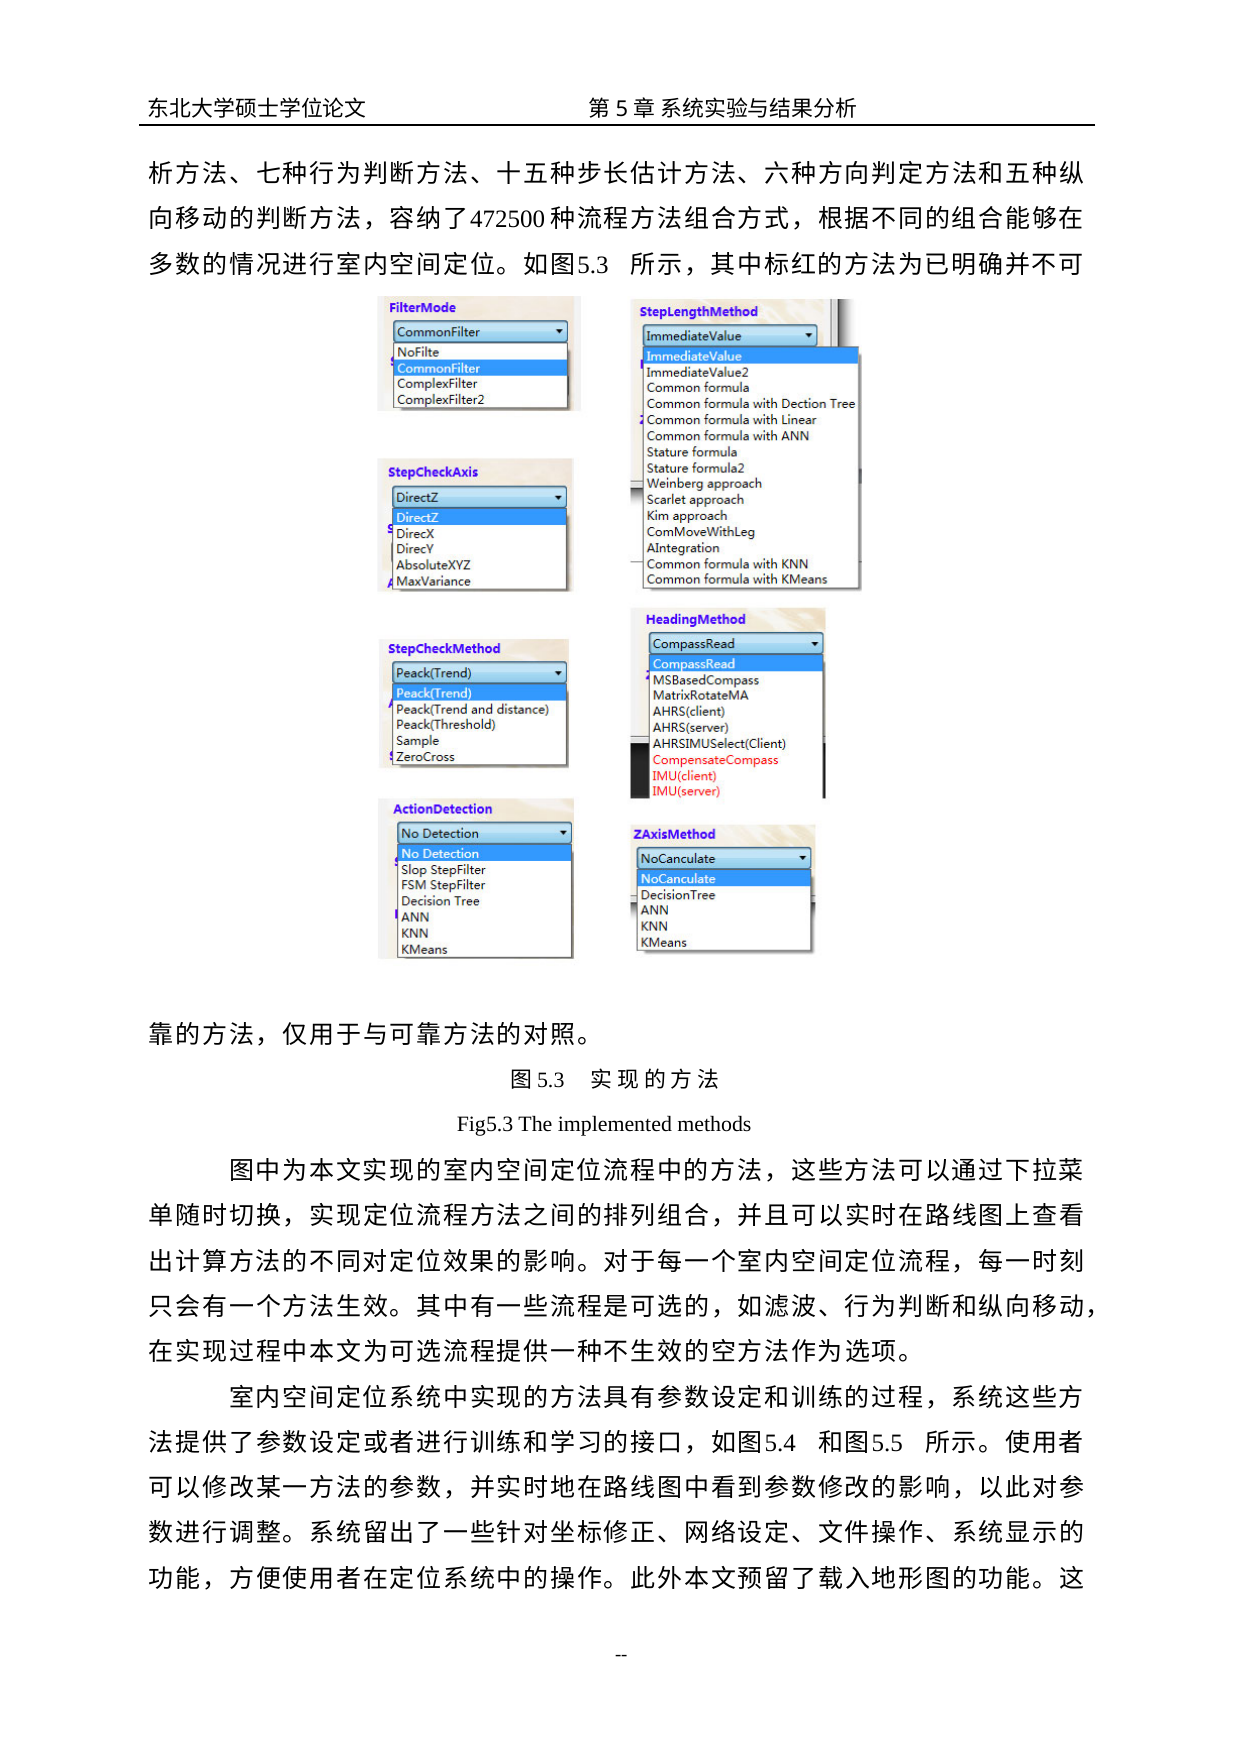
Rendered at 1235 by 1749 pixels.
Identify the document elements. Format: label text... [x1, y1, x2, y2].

picture [377, 296, 873, 977]
text 图5.3 实现的方法 [149, 1055, 1086, 1101]
text Fig5.3 The implemented methods [149, 1101, 1086, 1146]
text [149, 1372, 1086, 1599]
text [149, 149, 1086, 1055]
text 图中为本文实现的室内空间定位流程中的方法，这些方法可以通过下拉菜单随时切换，实现定位流程方法之间的排列组合，并且可以实时在路线图上查看出计算方法的不同对定位效果的影响。对于每一个室内空间定位流程，每一时刻只会有一个方法生效。其中有一些流程是可选的，如滤波、行为判断和纵向移动，在实现过程中本文为可选流程提供一种不生效的空方法作为选项。 [149, 1146, 1086, 1372]
